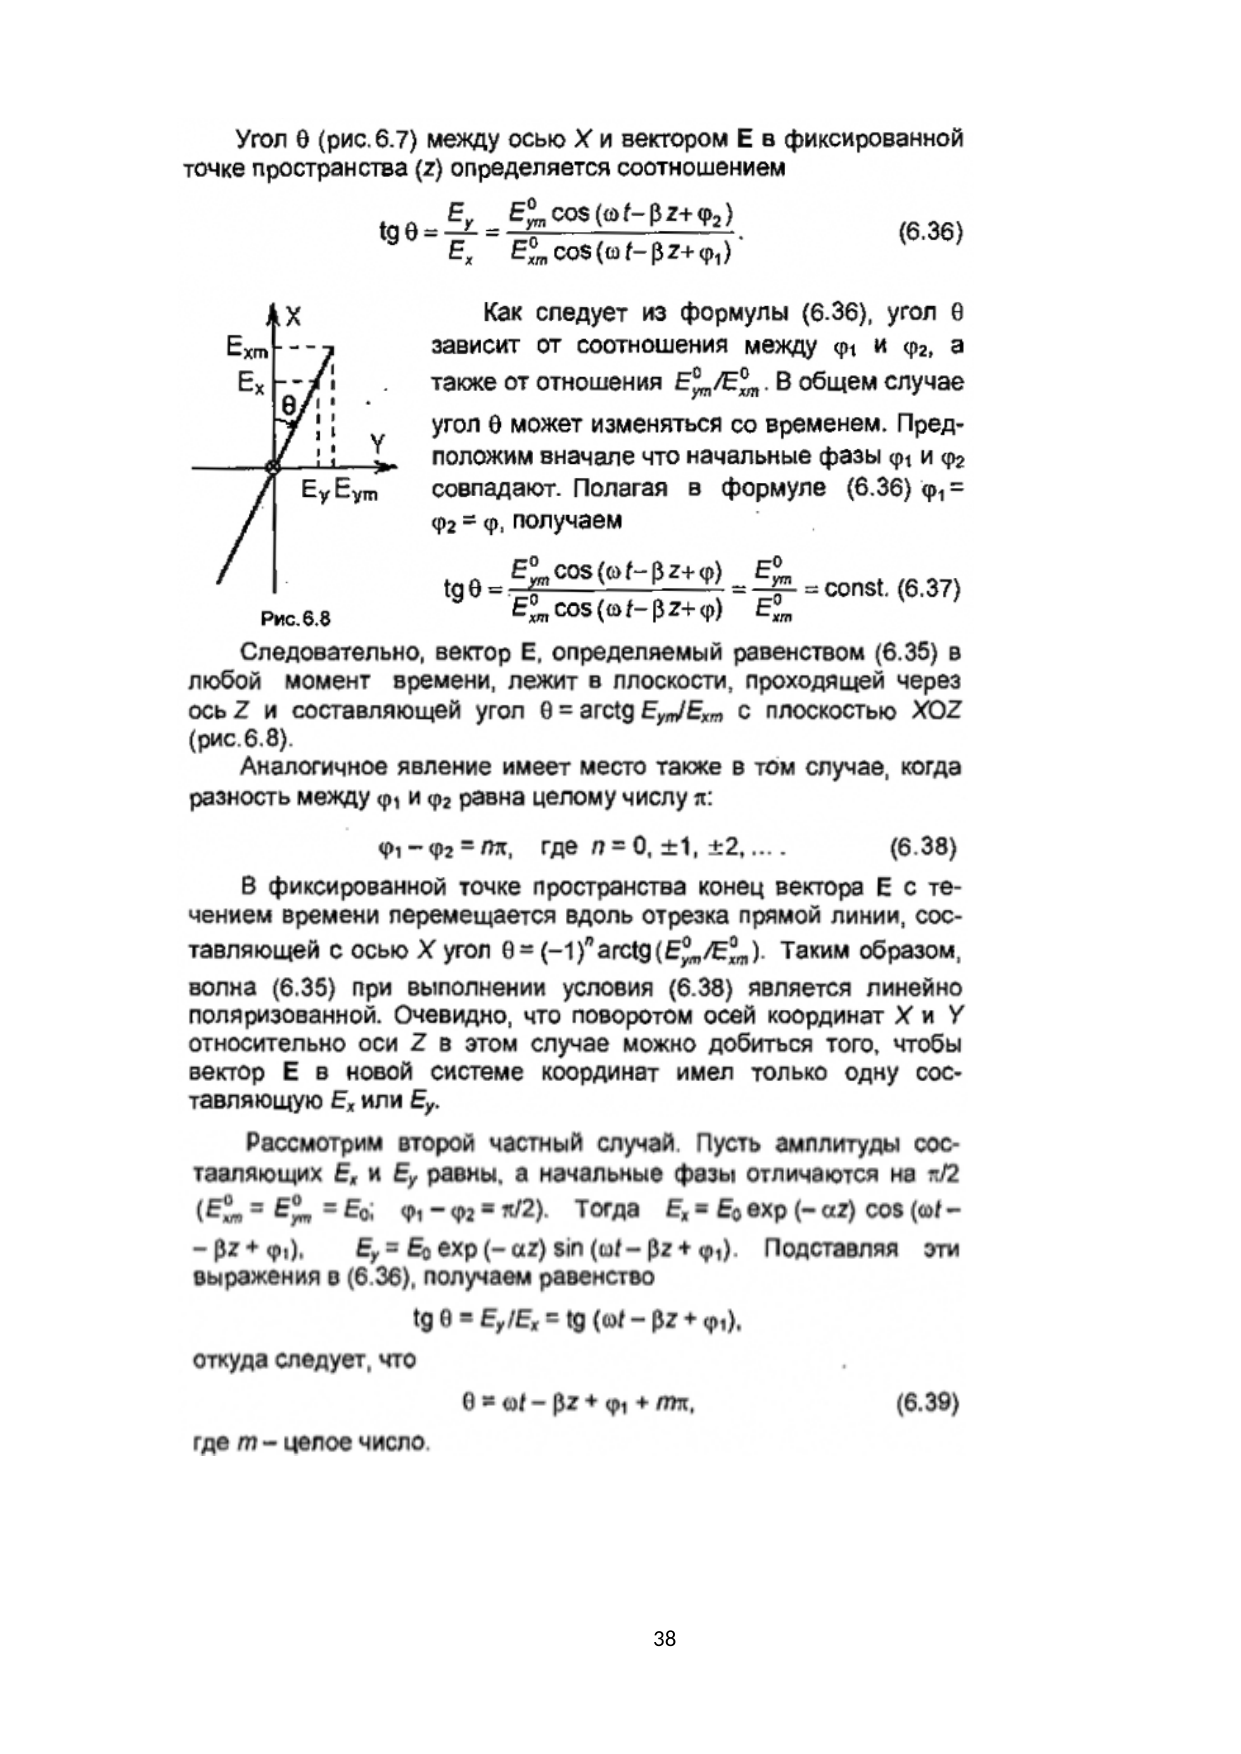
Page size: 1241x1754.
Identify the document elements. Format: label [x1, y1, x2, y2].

picture [177, 1119, 969, 1456]
picture [177, 635, 974, 1117]
picture [177, 118, 975, 634]
